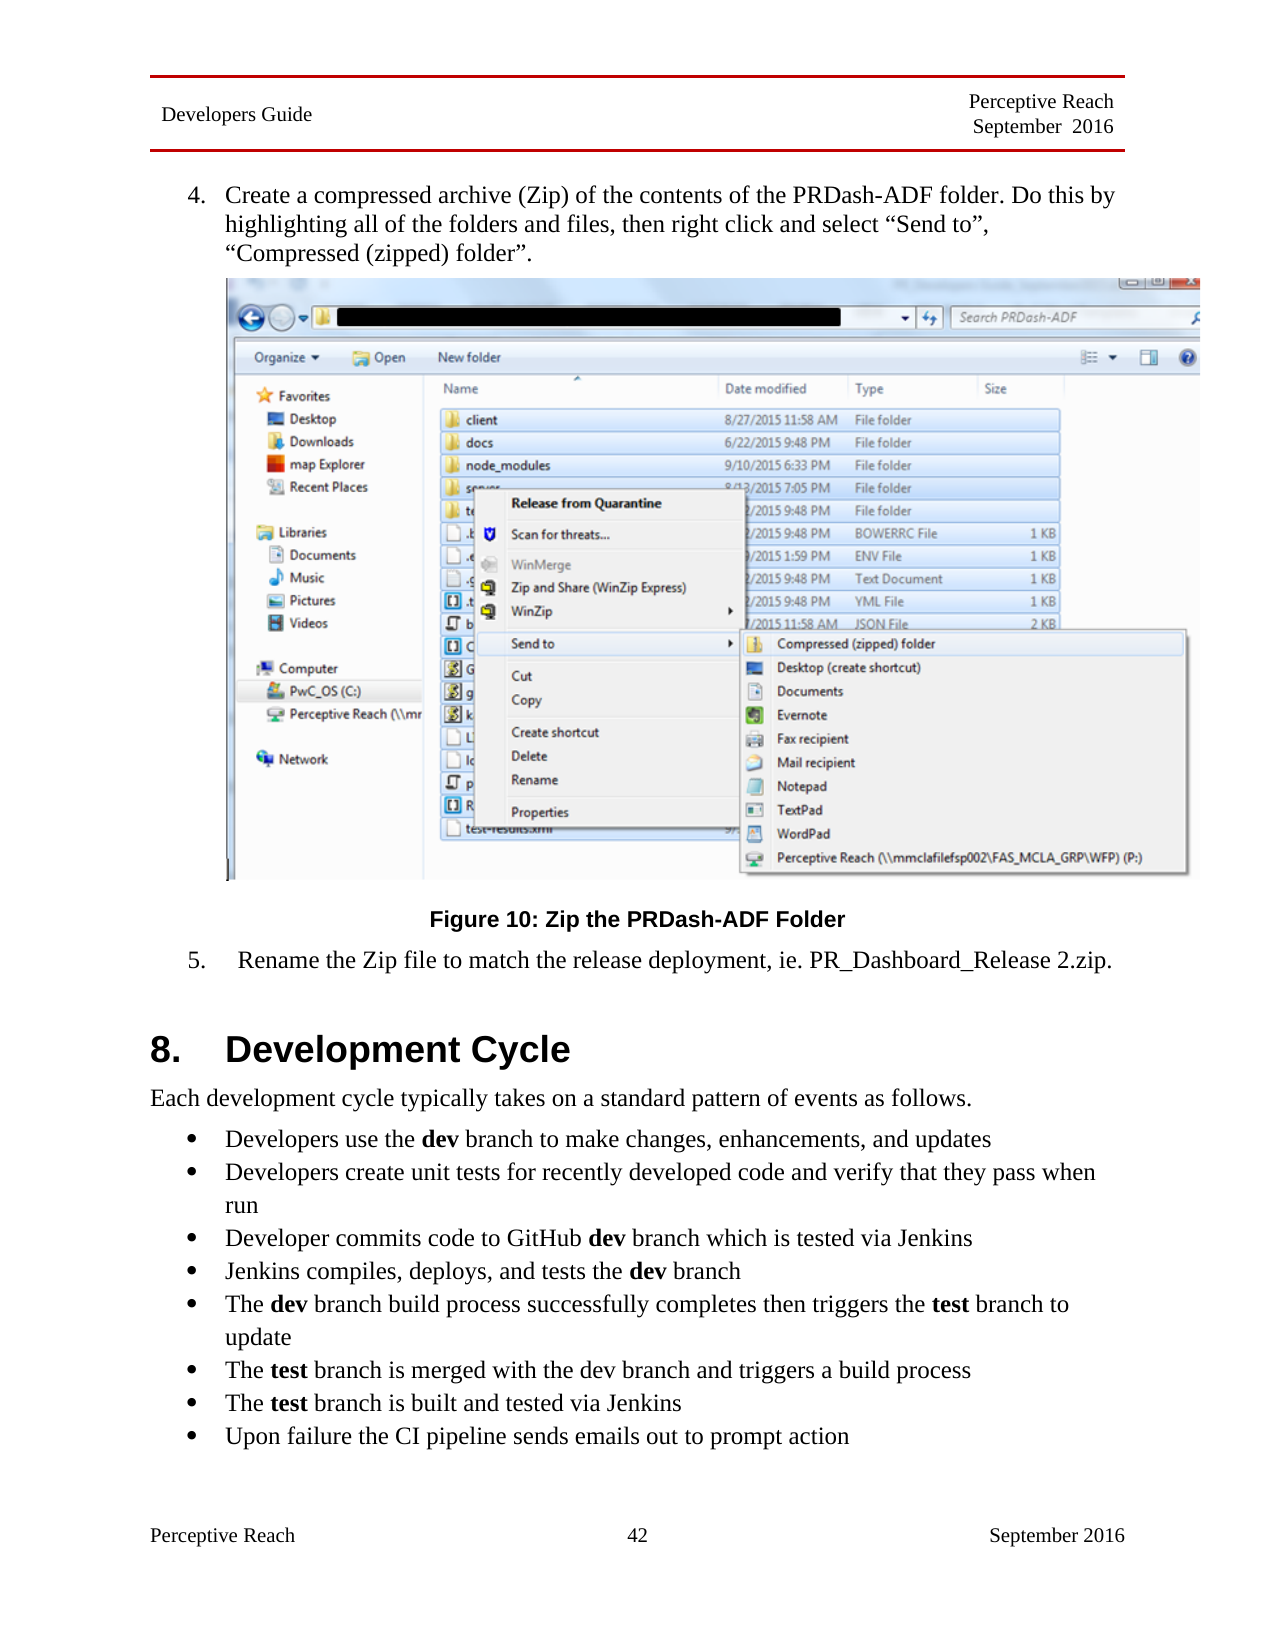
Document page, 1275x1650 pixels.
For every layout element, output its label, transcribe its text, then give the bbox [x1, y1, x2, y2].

text Figure 10: Zip the PRDash-ADF Folder [150, 906, 1125, 932]
list The test branch is built and tested via Jenkins [187, 1388, 1125, 1417]
list Rename the Zip file to match the release deployment, ie. PR_Dashboard_Release 2.zip. [187, 945, 1125, 974]
list The dev branch build process successfully completes then triggers the test branch to update [187, 1289, 1125, 1351]
list Create a compressed archive (Zip) of the contents of the PRDash-ADF folder. Do this by highlighting all of the folders and files, then right click and select “Send to”, “Compressed (zipped) folder”. [187, 180, 1125, 266]
list The test branch is merged with the dev branch and triggers a build process [187, 1355, 1125, 1384]
list Upon failure the CI pipeline sends emails out to prompt action [187, 1421, 1125, 1450]
list Jenkins compiles, deploys, and tests the dev branch [187, 1256, 1125, 1285]
list Developers create unit tests for recently developed code and verify that they pass when run [187, 1157, 1125, 1219]
subtitle Development Cycle [150, 1027, 1125, 1071]
list Developer commits code to GitHub dev branch which is tested via Jenkins [187, 1223, 1125, 1252]
text Each development cycle typically takes on a standard pattern of events as follows. [150, 1083, 1125, 1112]
list Developers use the dev branch to make changes, enhancements, and updates [187, 1124, 1125, 1153]
picture [225, 278, 1200, 881]
